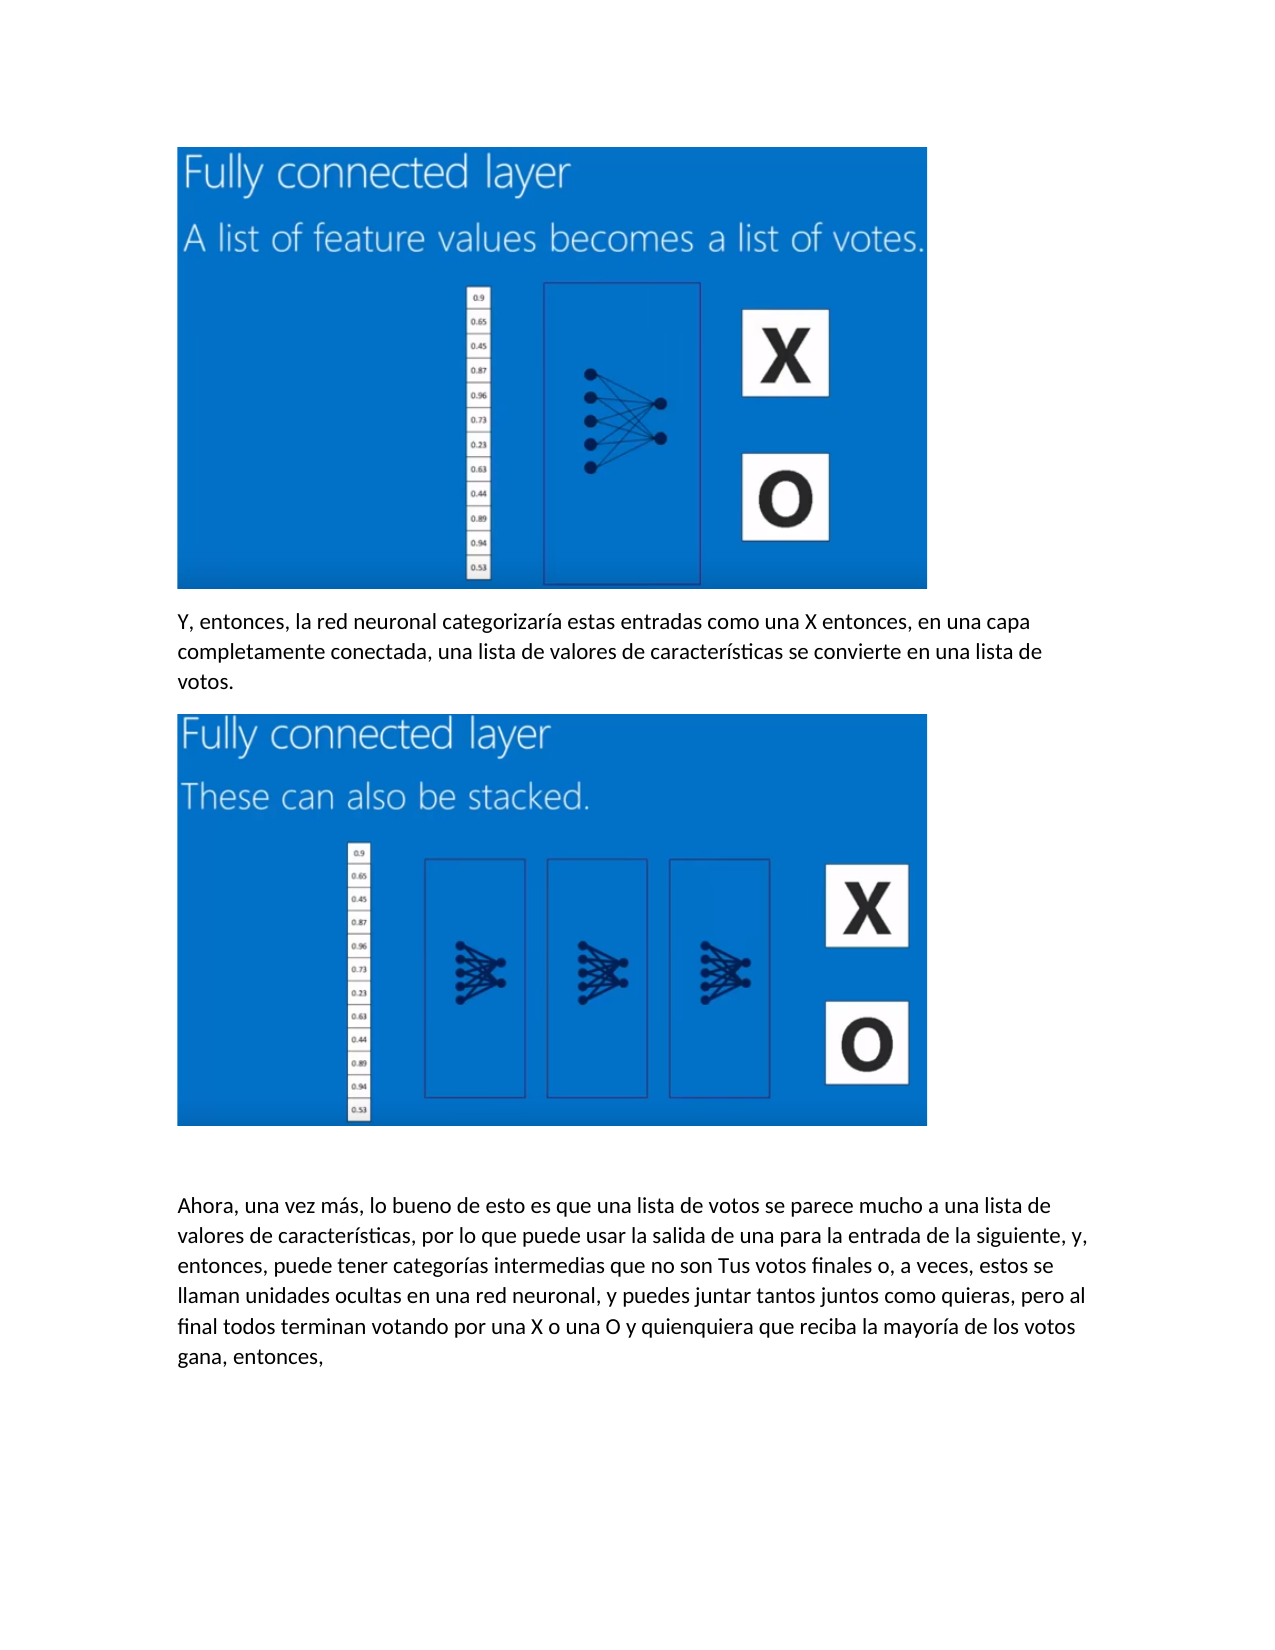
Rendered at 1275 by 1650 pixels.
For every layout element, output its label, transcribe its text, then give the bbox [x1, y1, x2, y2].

picture [177, 714, 928, 1126]
text Y, entonces, la red neuronal categorizaría estas entradas como una X entonces, en una capa completamente conectada, una lista de valores de características se convierte en una lista de votos. [177, 607, 1098, 696]
text Ahora, una vez más, lo bueno de esto es que una lista de votos se parece mucho a una lista de valores de características, por lo que puede usar la salida de una para la entrada de la siguiente, y, entonces, puede tener categorías intermedias que no son Tus votos finales o, a veces, estos se llaman unidades ocultas en una red neuronal, y puedes juntar tantos juntos como quieras, pero al final todos terminan votando por una X o una O y quienquiera que reciba la mayoría de los votos gana, entonces, [177, 1191, 1098, 1370]
picture [177, 147, 928, 589]
